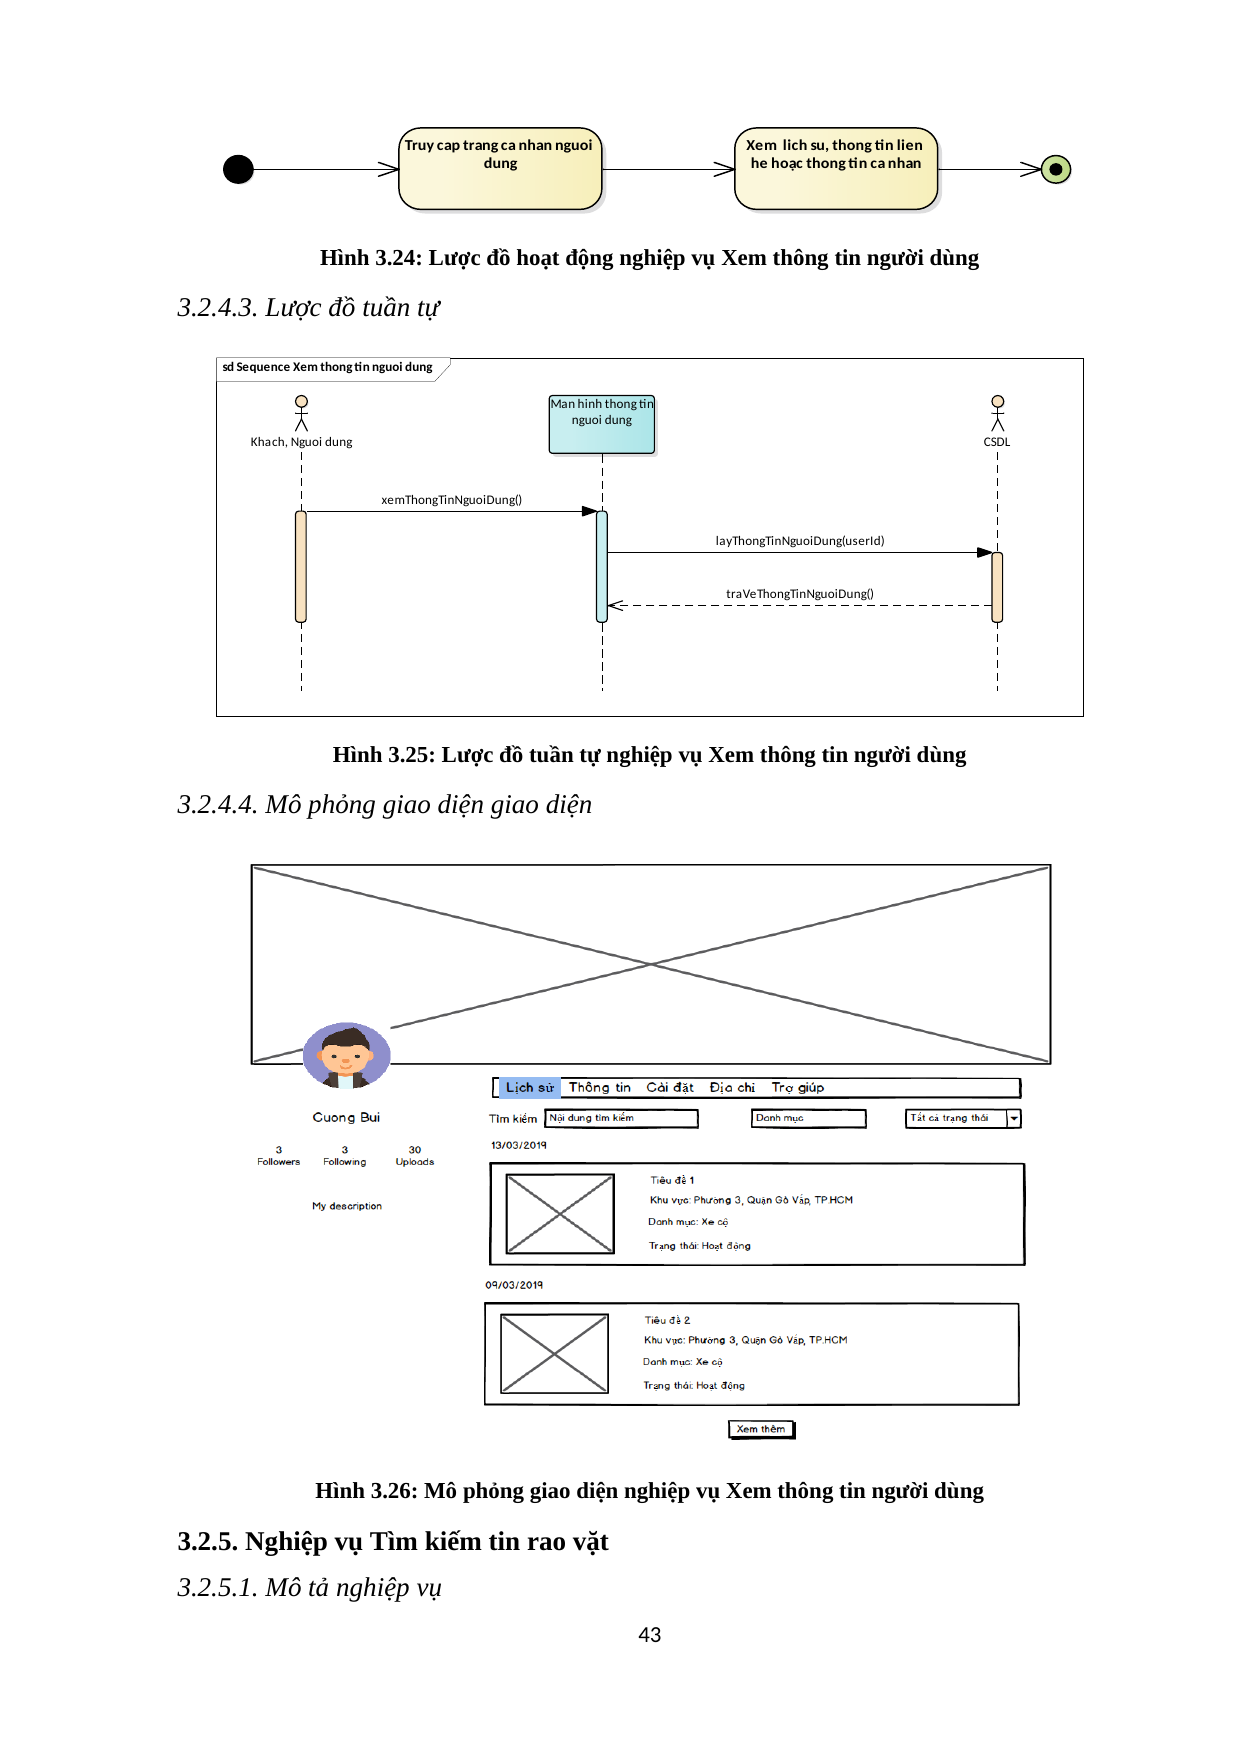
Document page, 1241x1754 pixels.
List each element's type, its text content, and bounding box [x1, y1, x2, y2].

text 3.2.4.4. Mô phỏng giao diện giao diện [177, 788, 1122, 819]
text Hình 3.26: Mô phỏng giao diện nghiệp vụ Xem thông tin người dùng [177, 1477, 1122, 1504]
text 3.2.5.1. Mô tả nghiệp vụ [177, 1571, 1122, 1602]
picture [243, 851, 1056, 1447]
text Hình 3.24: Lược đồ hoạt động nghiệp vụ Xem thông tin người dùng [177, 244, 1122, 270]
subtitle 3.2.5. Nghiệp vụ Tìm kiếm tin rao vặt [177, 1524, 1122, 1556]
text Hình 3.25: Lược đồ tuần tự nghiệp vụ Xem thông tin người dùng [177, 741, 1122, 767]
text 3.2.4.3. Lược đồ tuần tự [177, 291, 1122, 322]
